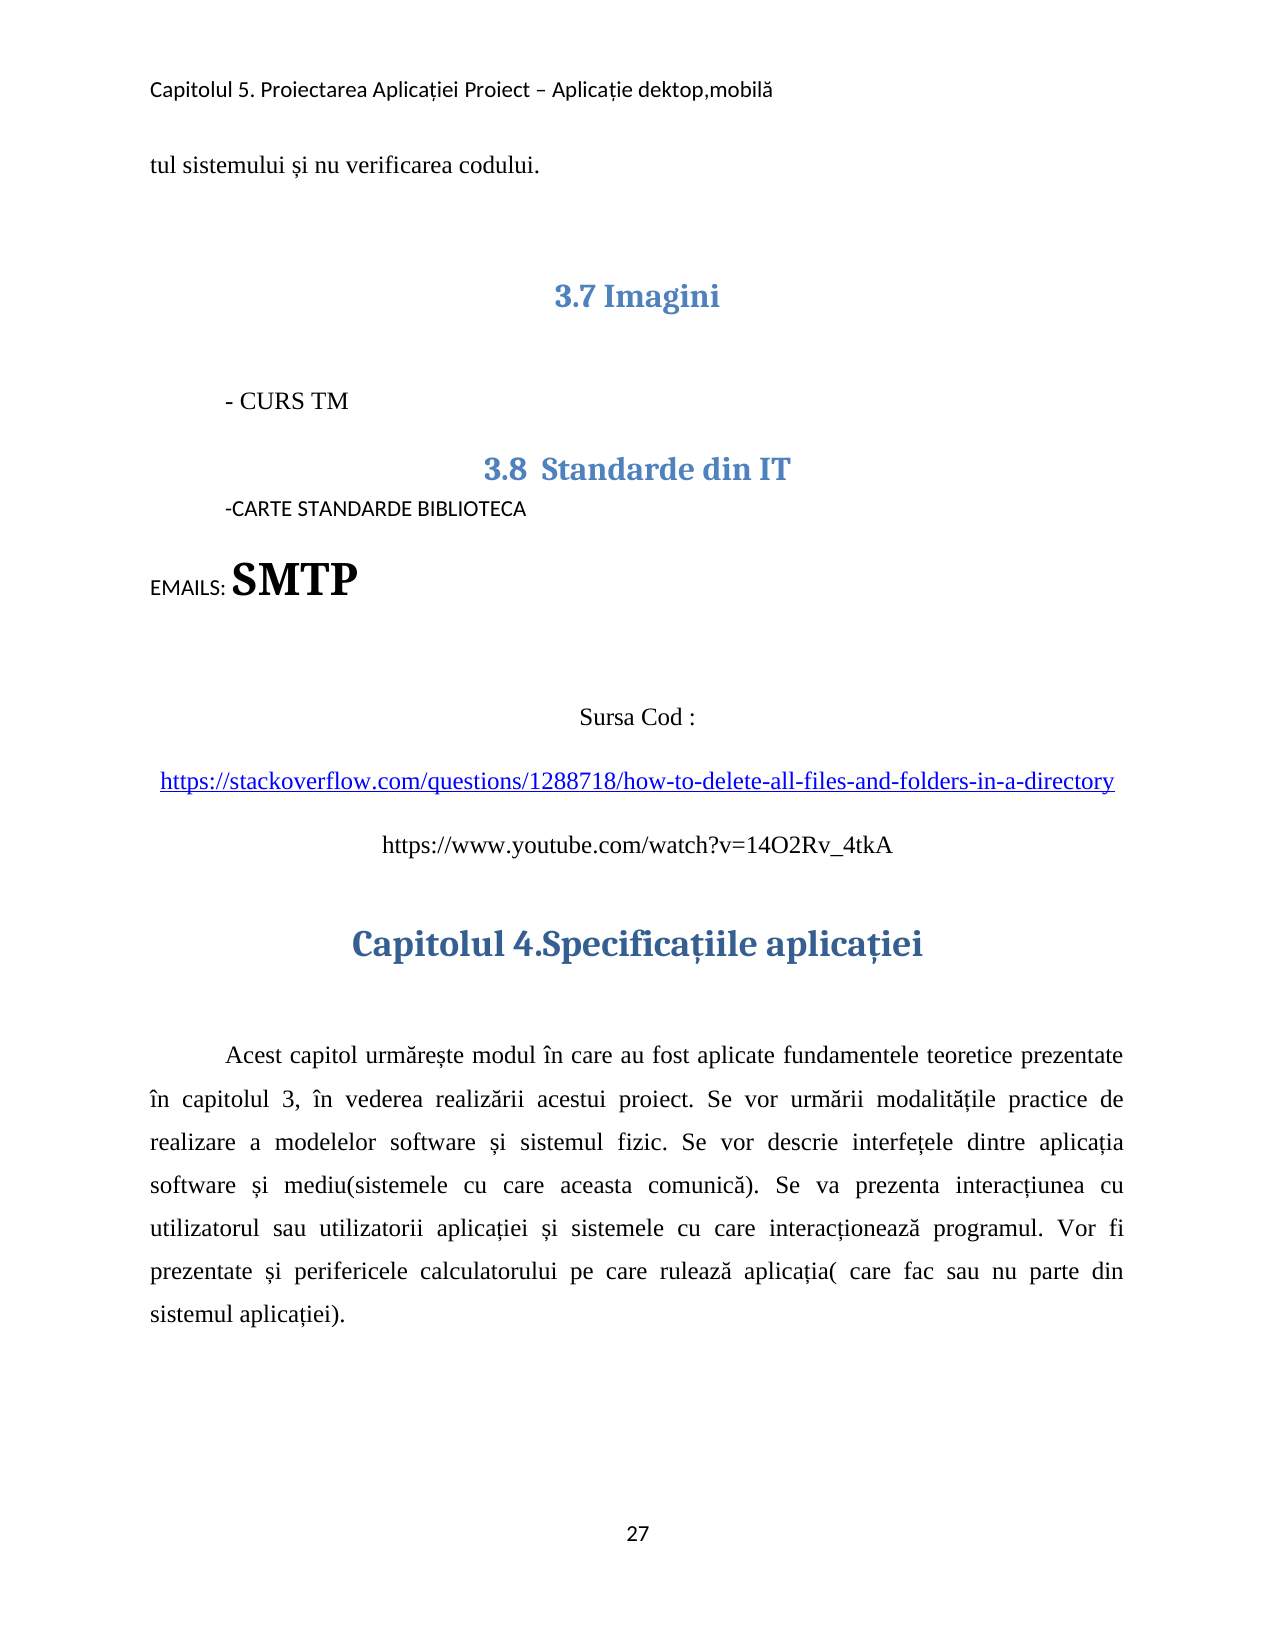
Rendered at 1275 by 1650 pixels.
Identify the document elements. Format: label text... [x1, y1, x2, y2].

text - CURS TM [150, 386, 1125, 415]
text tul sistemului și nu verificarea codului. [150, 150, 1125, 179]
text -CARTE STANDARDE BIBLIOTECA [150, 494, 1125, 522]
text EMAILS: SMTP [150, 547, 1125, 608]
text https://www.youtube.com/watch?v=14O2Rv_4tkA [150, 830, 1125, 858]
text Sursa Cod : [150, 702, 1125, 731]
subtitle 3.8 Standarde din IT [150, 450, 1125, 488]
subtitle Capitolul 4.Specificațiile aplicației [150, 923, 1125, 966]
subtitle 3.7 Imagini [150, 278, 1125, 316]
text https://stackoverflow.com/questions/1288718/how-to-delete-all-files-and-folders-in-a-directory [150, 766, 1125, 794]
text Acest capitol urmărește modul în care au fost aplicate fundamentele teoretice prezentate în capitolul 3, în vederea realizării acestui proiect. Se vor urmării modalitățile practice de realizare a modelelor software și sistemul fizic. Se vor descrie interfețele dintre aplicația software și mediu(sistemele cu care aceasta comunică). Se va prezenta interacțiunea cu utilizatorul sau utilizatorii aplicației și sistemele cu care interacționează programul. Vor fi prezentate și perifericele calculatorului pe care rulează aplicația( care fac sau nu parte din sistemul aplicației). [150, 1041, 1125, 1328]
